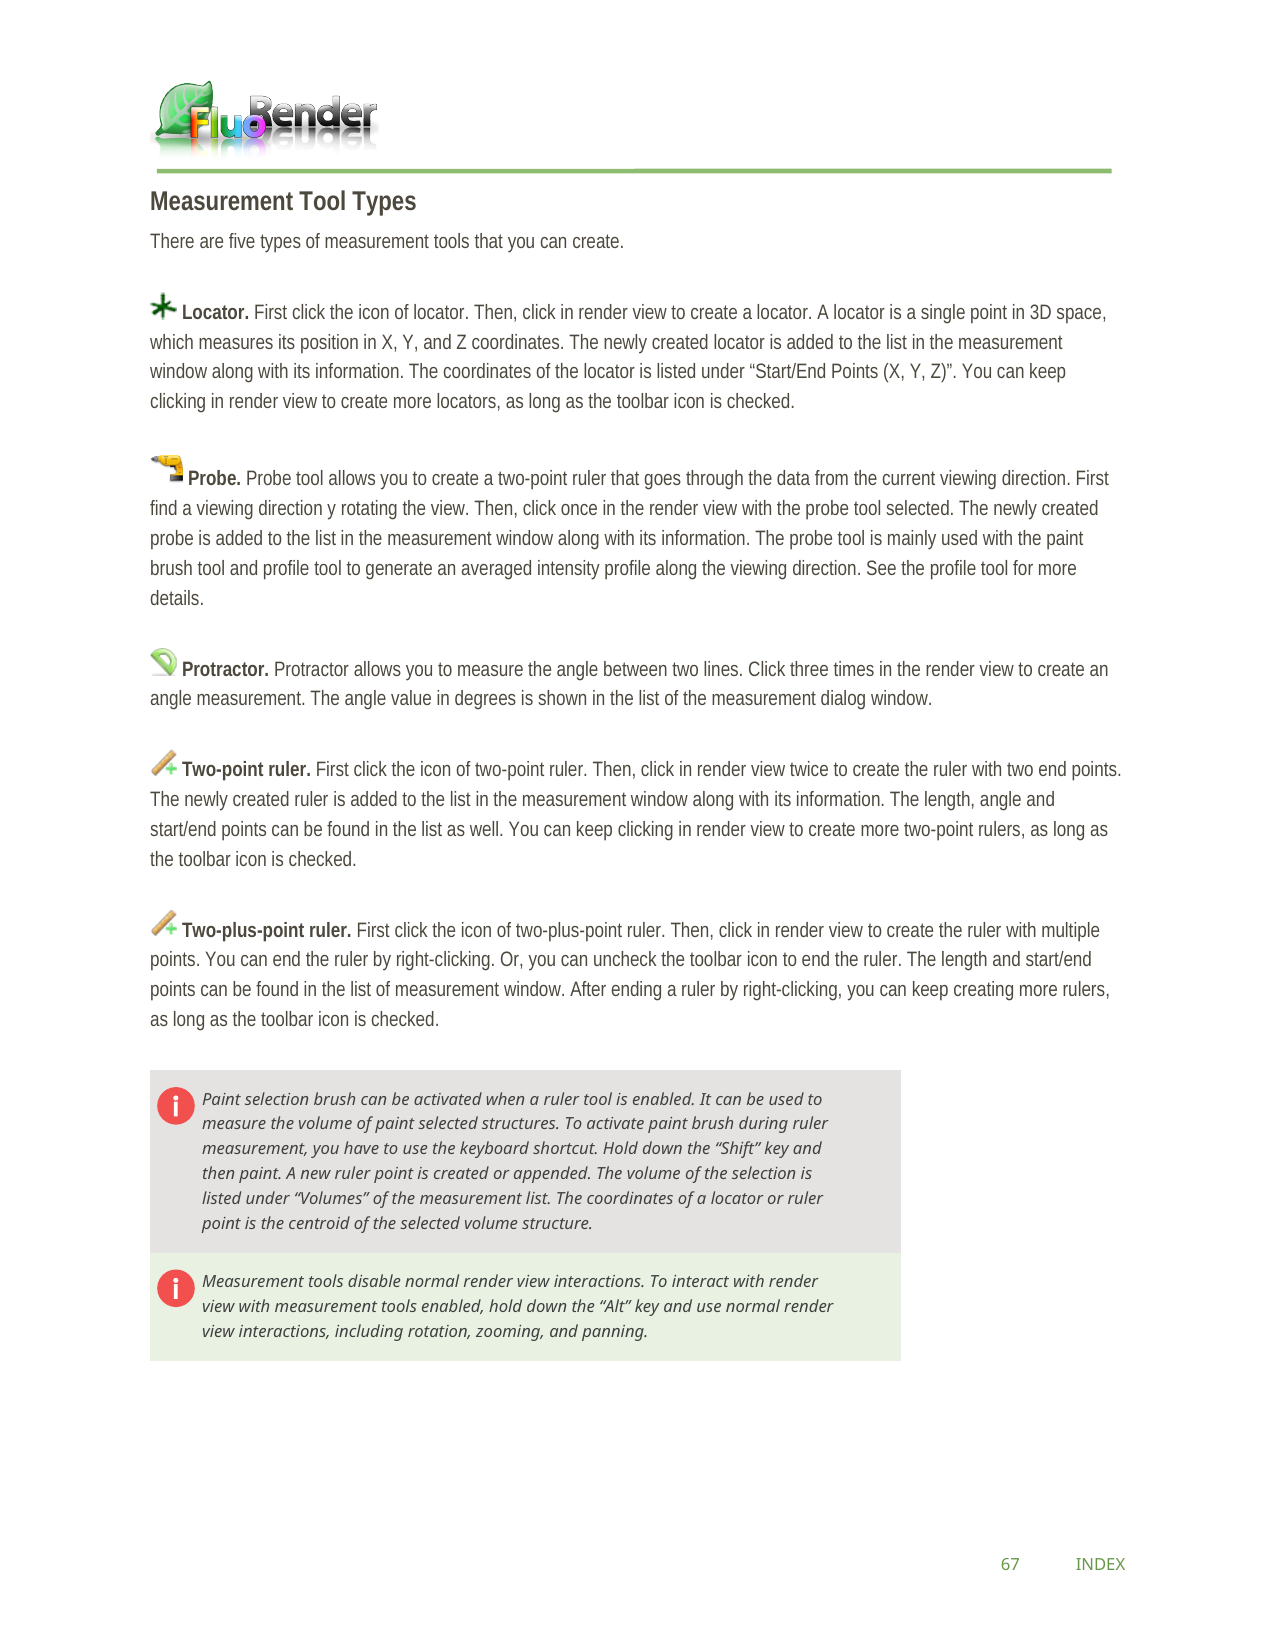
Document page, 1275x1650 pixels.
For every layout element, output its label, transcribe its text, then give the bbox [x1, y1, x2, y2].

table_cell Measurement tools disable normal render view interactions. To interact with render view with measurement tools enabled, hold down the “Alt” key and use normal render view interactions, including rotation, zooming, and panning. [202, 1253, 901, 1361]
picture [150, 648, 177, 676]
text Protractor. Protractor allows you to measure the angle between two lines. Click three times in the render view to create an angle measurement. The angle value in degrees is shown in the list of the measurement dialog window. [150, 649, 1125, 710]
text Probe. Probe tool allows you to create a two-point ruler that goes through the data from the current viewing direction. First find a viewing direction y rotating the view. Then, click once in the render view with the probe tool selected. The newly created probe is added to the list in the measurement window along with its information. The probe tool is mainly used with the paint brush tool and profile tool to generate an averaged intensity profile along the viewing direction. See the profile tool for more details. [150, 453, 1125, 610]
picture [150, 292, 177, 320]
table_cell [150, 1253, 202, 1361]
picture [150, 749, 177, 777]
text Two-point ruler. First click the icon of two-point ruler. Then, click in render view twice to create the ruler with two end points. The newly created ruler is added to the list in the measurement window along with its information. The length, angle and start/end points can be found in the list as well. You can keep clicking in render view to create more two-point rulers, as long as the toolbar icon is checked. [150, 749, 1125, 871]
table_header Paint selection brush can be activated when a ruler tool is enabled. It can be used to measure the volume of paint selected structures. To activate paint brush during ruler measurement, you have to use the keyboard shortcut. Hold down the “Shift” key and then paint. A new ruler point is created or appended. The volume of the selection is listed under “Volumes” of the measurement list. The coordinates of a locator or ruler point is the centroid of the selected volume structure. [202, 1070, 901, 1253]
picture [150, 910, 177, 937]
picture [150, 452, 183, 486]
picture [150, 75, 379, 162]
text Two-plus-point ruler. First click the icon of two-plus-point ruler. Then, click in render view to create the ruler with multiple points. You can end the ruler by right-clicking. Or, you can uncheck the toolbar icon to end the ruler. The length and start/end points can be found in the list of measurement window. After ending a ruler by right-clicking, you can keep creating more rulers, as long as the toolbar icon is checked. [150, 910, 1125, 1031]
text There are five types of measurement tools that you can create. [150, 229, 1125, 253]
text Locator. First click the icon of locator. Then, click in render view to create a locator. A locator is a single point in 3D space, which measures its position in X, Y, and Z coordinates. The newly created locator is added to the list in the measurement window along with its information. The coordinates of the locator is listed under “Start/End Points (X, Y, Z)”. You can keep clicking in render view to create more locators, as long as the toolbar icon is checked. [150, 292, 1125, 413]
table_header [150, 1070, 202, 1253]
subtitle Measurement Tool Types [150, 185, 1125, 216]
